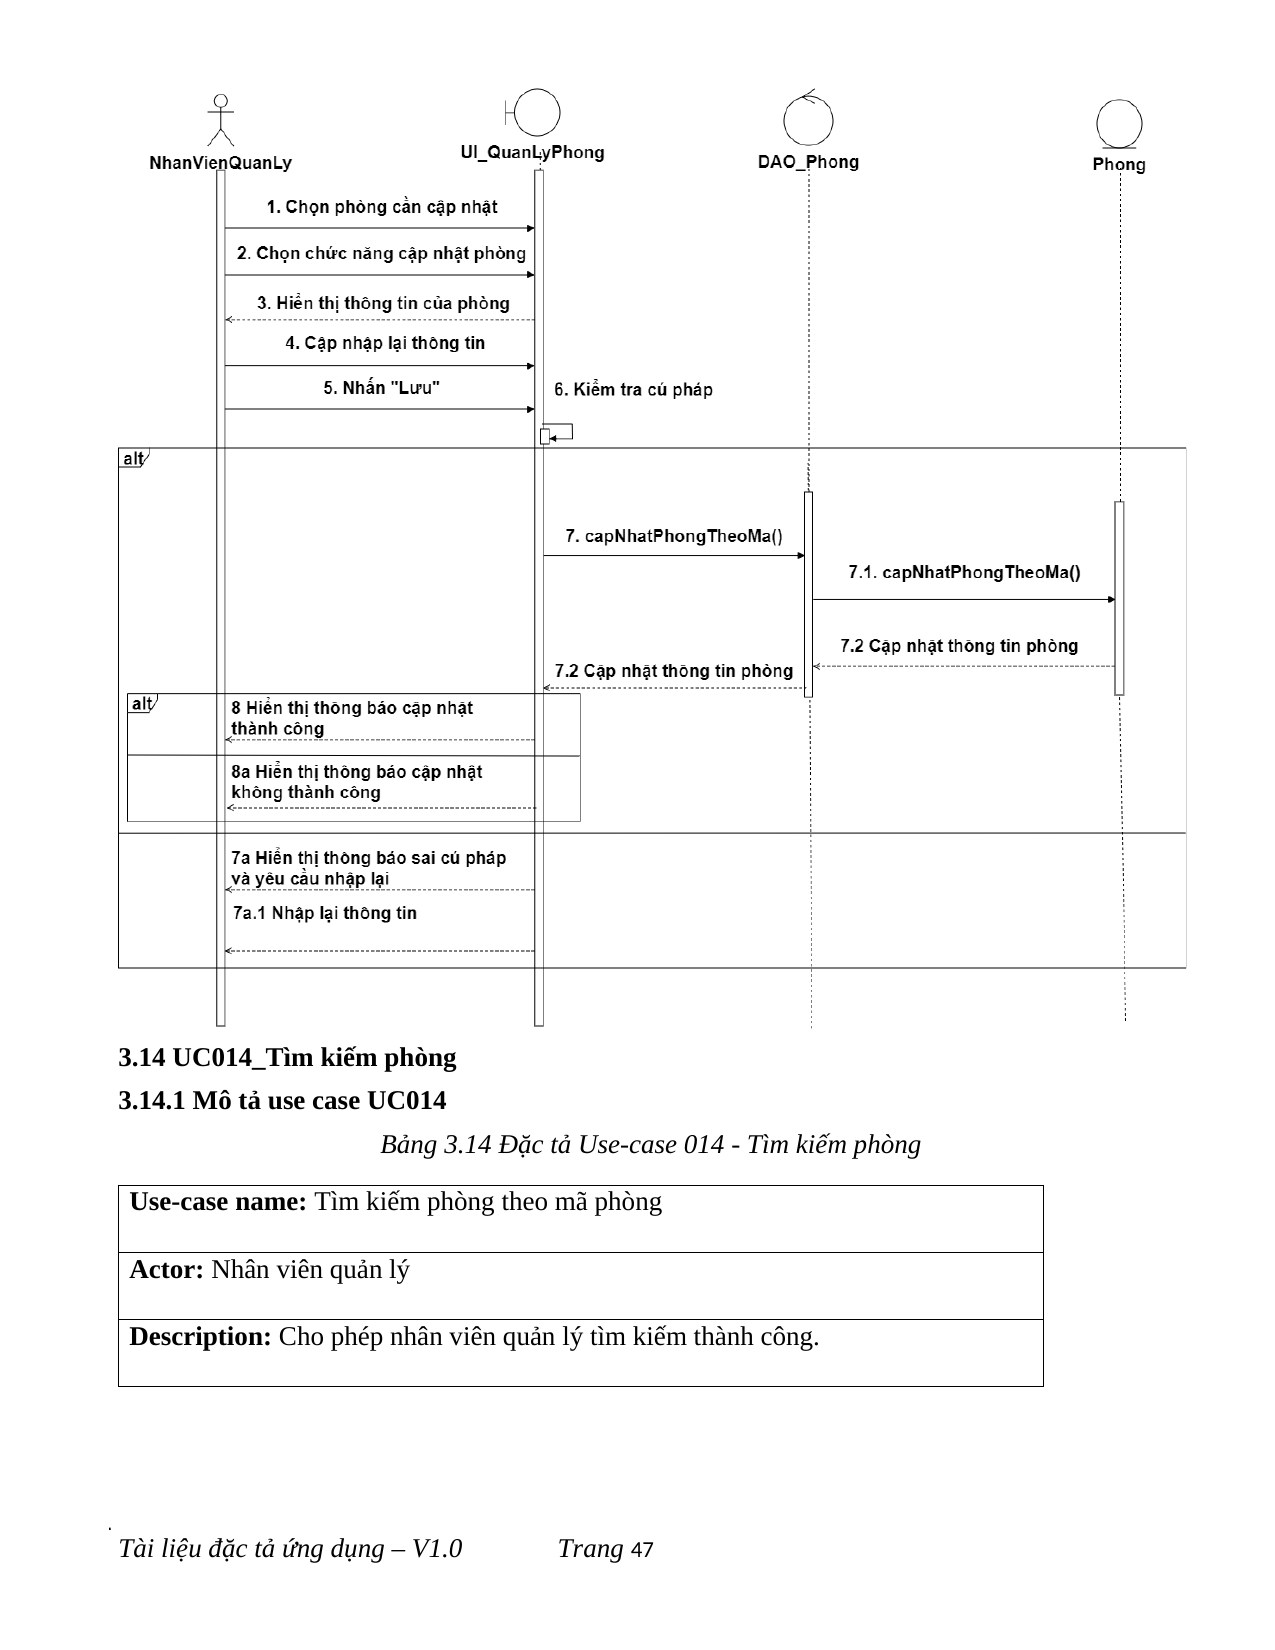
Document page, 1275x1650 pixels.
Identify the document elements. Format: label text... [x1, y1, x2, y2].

table_cell Actor: Nhân viên quản lý [119, 1253, 1043, 1319]
picture [118, 88, 1187, 1029]
table_header Use-case name: Tìm kiếm phòng theo mã phòng [119, 1186, 1043, 1252]
text 3.14.1 Mô tả use case UC014 [118, 1084, 1186, 1116]
text 3.14 UC014_Tìm kiếm phòng [118, 1041, 1186, 1072]
table_cell Description: Cho phép nhân viên quản lý tìm kiếm thành công. [119, 1320, 1043, 1386]
text Bảng 3.14 Đặc tả Use-case 014 - Tìm kiếm phòng [118, 1128, 1186, 1159]
